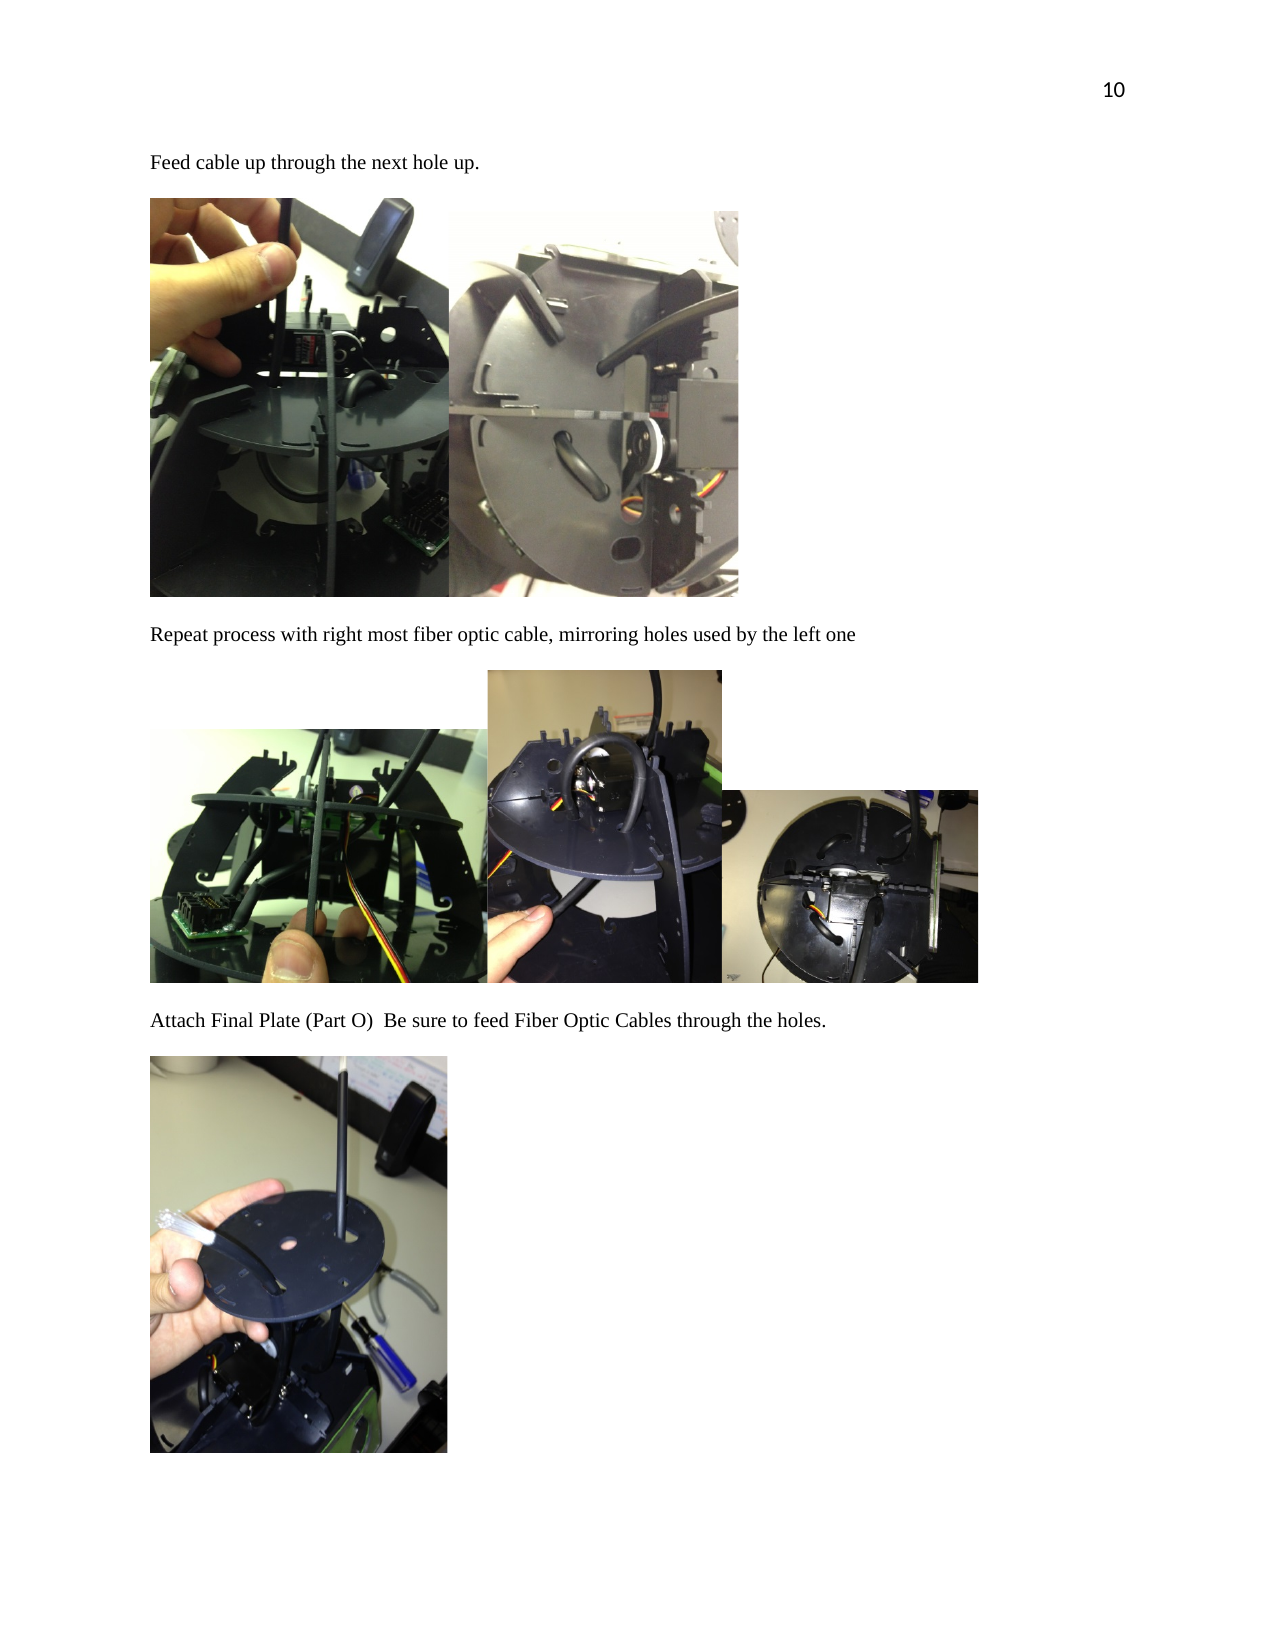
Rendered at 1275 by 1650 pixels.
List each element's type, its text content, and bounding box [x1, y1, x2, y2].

text Repeat process with right most fiber optic cable, mirroring holes used by the left one [150, 622, 1125, 646]
picture [150, 1056, 448, 1453]
text Feed cable up through the next hole up. [150, 150, 1125, 174]
picture [150, 670, 979, 983]
picture [150, 198, 739, 597]
text Attach Final Plate (Part O) Be sure to feed Fiber Optic Cables through the holes. [150, 1008, 1125, 1032]
